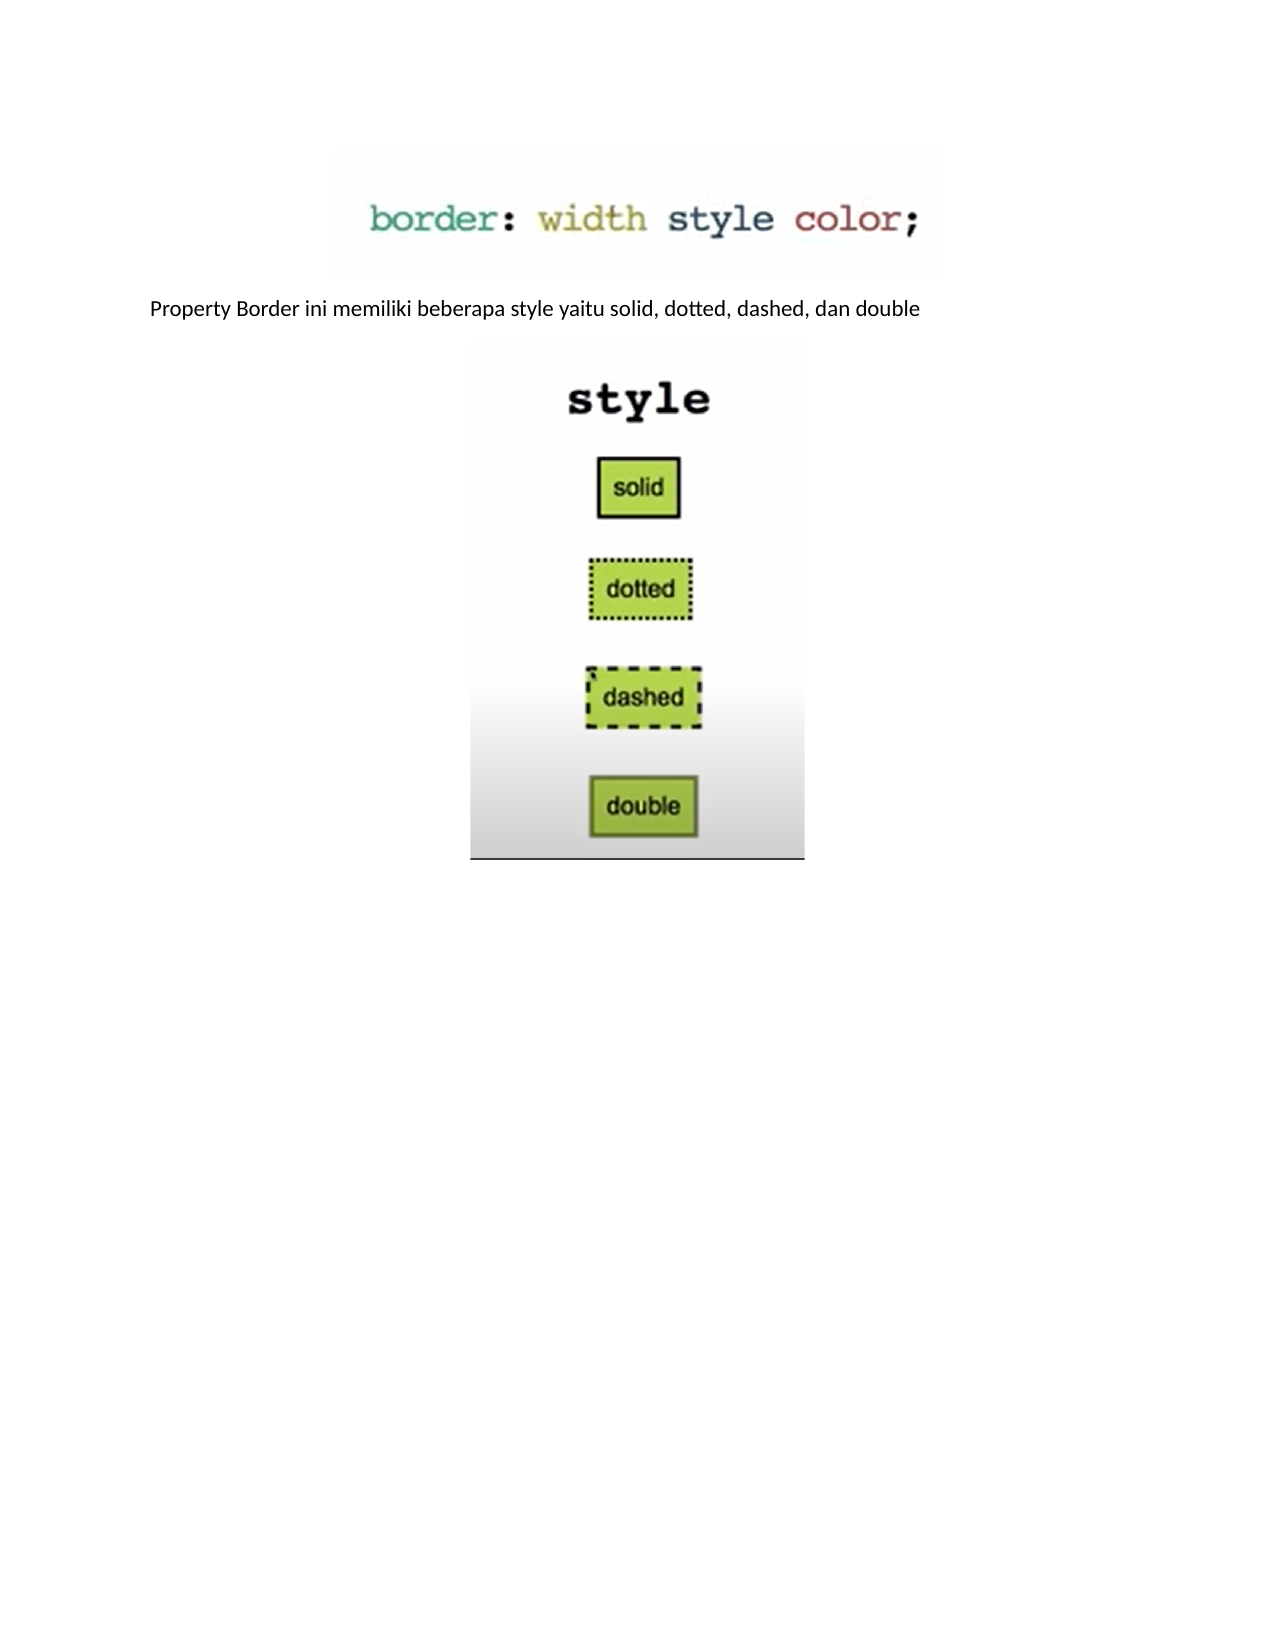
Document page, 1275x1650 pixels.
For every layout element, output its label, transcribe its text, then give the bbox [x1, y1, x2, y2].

picture [332, 150, 943, 276]
text Property Border ini memiliki beberapa style yaitu solid, dotted, dashed, dan double [150, 294, 1125, 322]
picture [470, 340, 805, 860]
